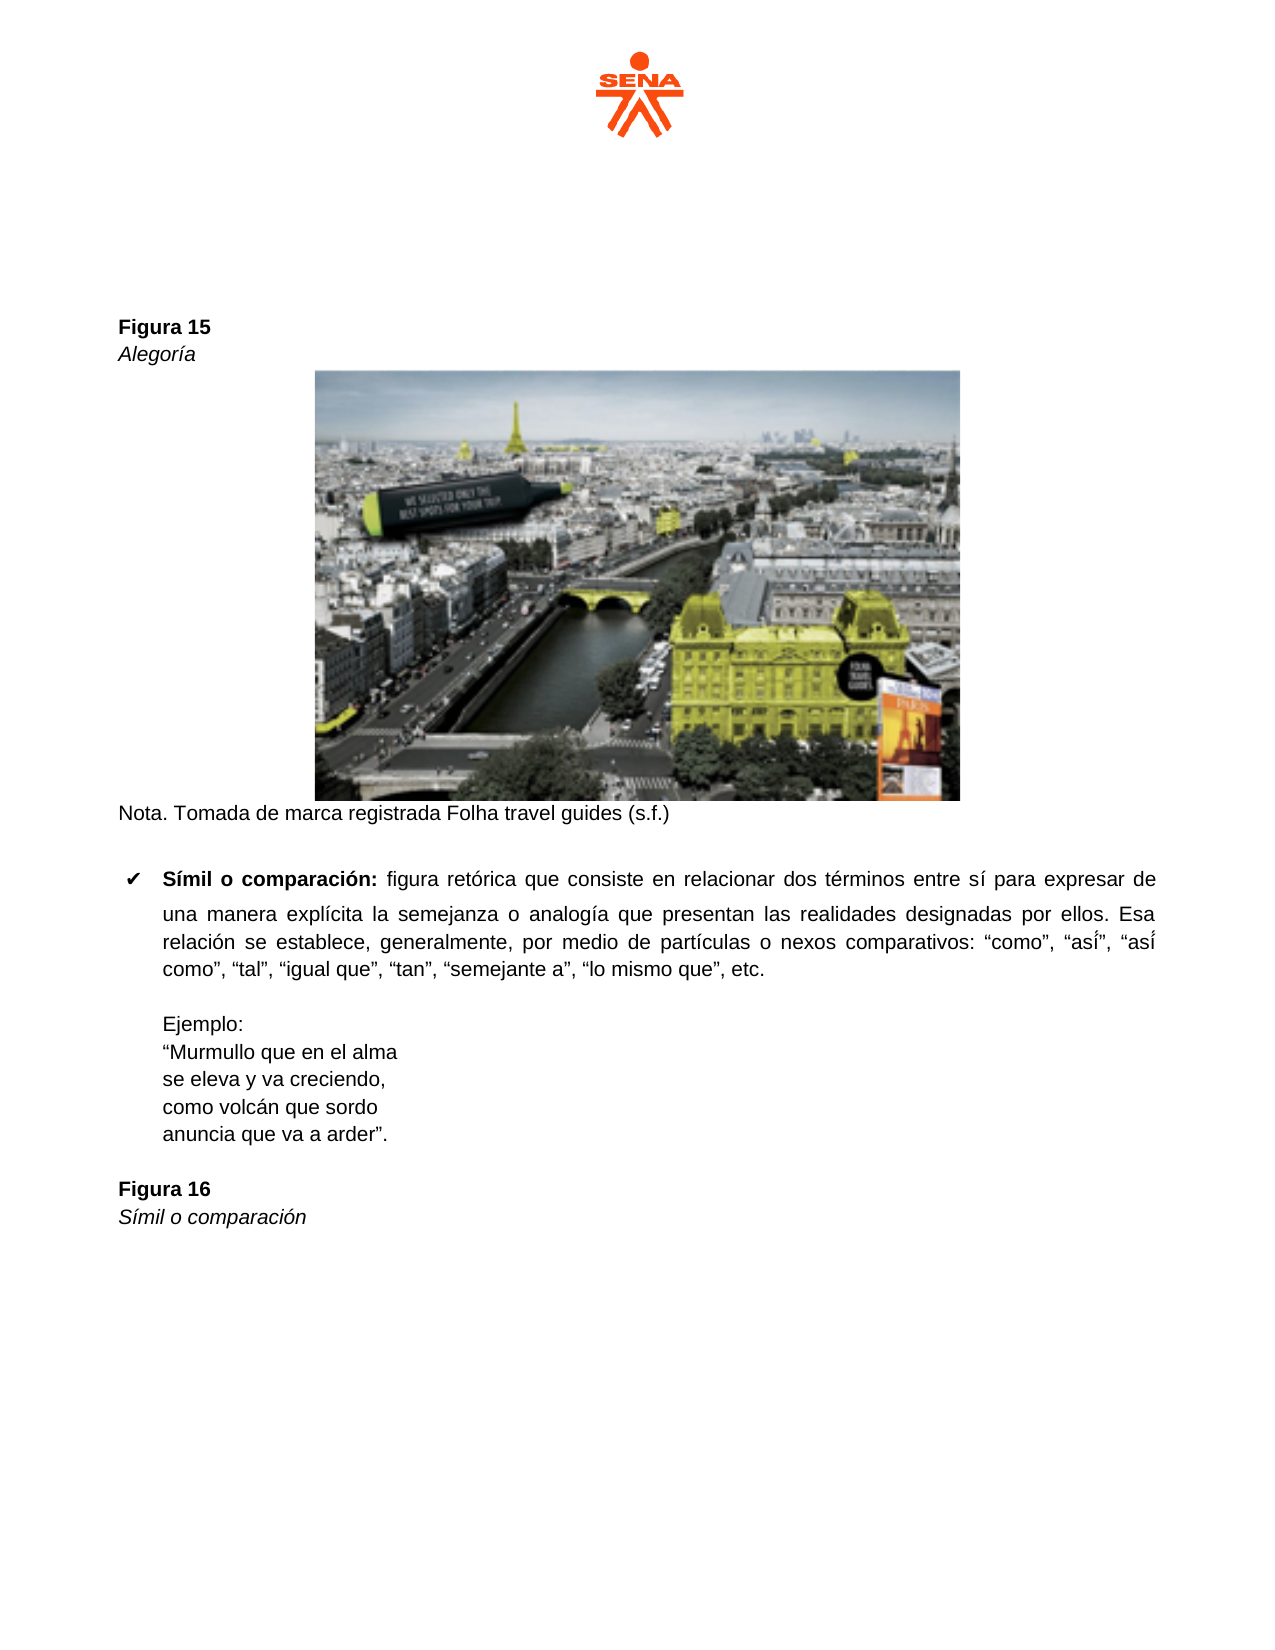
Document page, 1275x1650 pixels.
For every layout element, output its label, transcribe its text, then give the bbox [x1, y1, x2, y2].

text Alegoría [118, 342, 1157, 366]
text Símil o comparación [118, 1204, 1157, 1228]
list Símil o comparación: figura retórica que consiste en relacionar dos términos entre sí para expresar de una manera explícita la semejanza o analogía que presentan las realidades designadas por ellos. Esa relación se establece, generalmente, por medio de partículas o nexos comparativos: “como”, “así́”, “así́ como”, “tal”, “igual que”, “tan”, “semejante a”, “lo mismo que”, etc. [125, 856, 1157, 981]
text Figura 15 [118, 315, 1157, 339]
text anuncia que va a arder”. [162, 1122, 1157, 1146]
text Ejemplo: [162, 1012, 1157, 1036]
picture [585, 48, 690, 142]
text se eleva y va creciendo, [162, 1067, 1157, 1091]
text como volcán que sordo [162, 1094, 1157, 1118]
text “Murmullo que en el alma [162, 1039, 1157, 1063]
picture [314, 369, 961, 801]
text Figura 16 [118, 1177, 1157, 1201]
text Nota. Tomada de marca registrada Folha travel guides (s.f.) [118, 801, 1157, 825]
